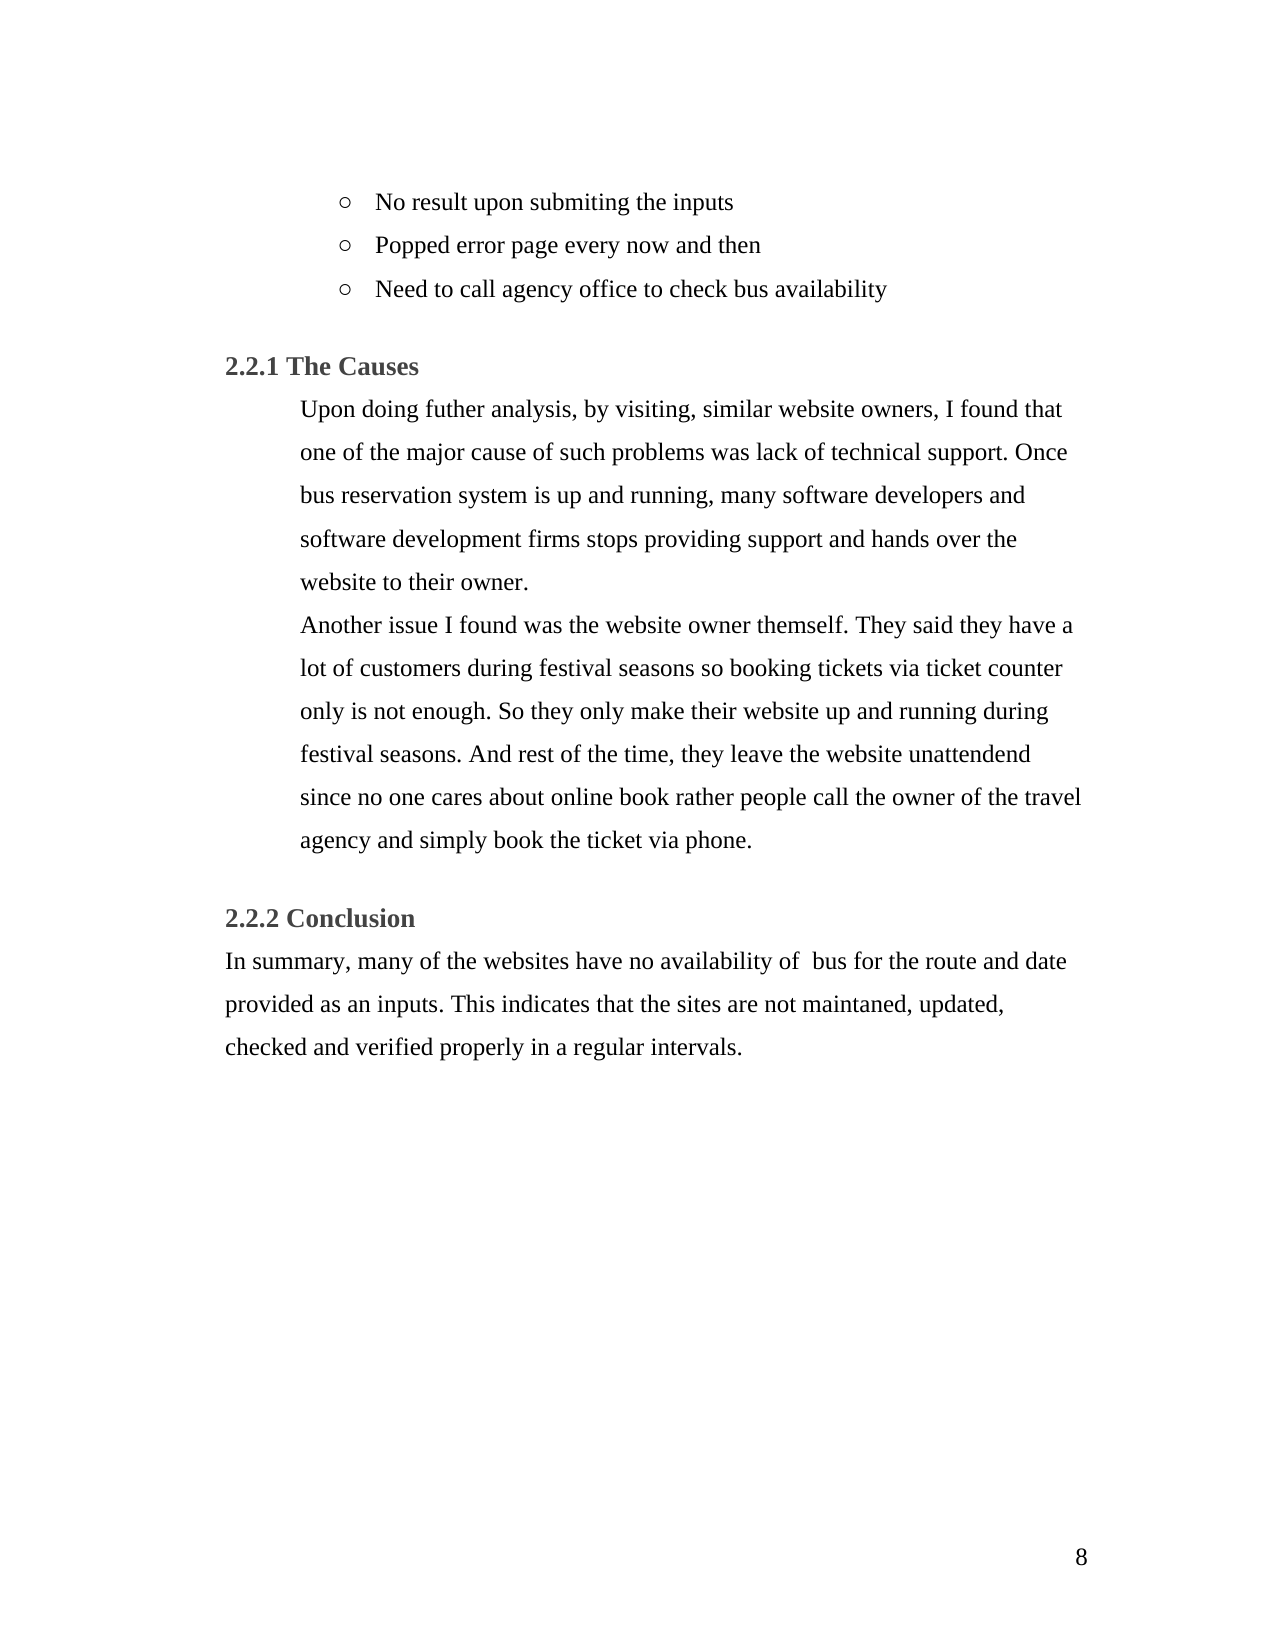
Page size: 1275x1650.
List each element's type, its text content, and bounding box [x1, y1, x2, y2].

list Popped error page every now and then [337, 231, 1087, 259]
list No result upon submiting the inputs [337, 187, 1087, 216]
text In summary, many of the websites have no availability of bus for the route and date provided as an inputs. This indicates that the sites are not maintaned, updated, checked and verified properly in a regular intervals. [225, 946, 1087, 1061]
subtitle 2.2.2 Conclusion [225, 902, 1087, 933]
subtitle 2.2.1 The Causes [225, 350, 1087, 381]
text Upon doing futher analysis, by visiting, similar website owners, I found that one of the major cause of such problems was lack of technical support. Once bus reservation system is up and running, many software developers and software development firms stops providing support and hands over the website to their owner. [300, 394, 1087, 596]
text Another issue I found was the website owner themself. They said they have a lot of customers during festival seasons so booking tickets via ticket counter only is not enough. So they only make their website up and running during festival seasons. And rest of the time, they leave the website unattendend since no one cares about online book rather people call the owner of the travel agency and simply book the ticket via phone. [300, 610, 1087, 854]
list Need to call agency office to check bus availability [337, 274, 1087, 302]
